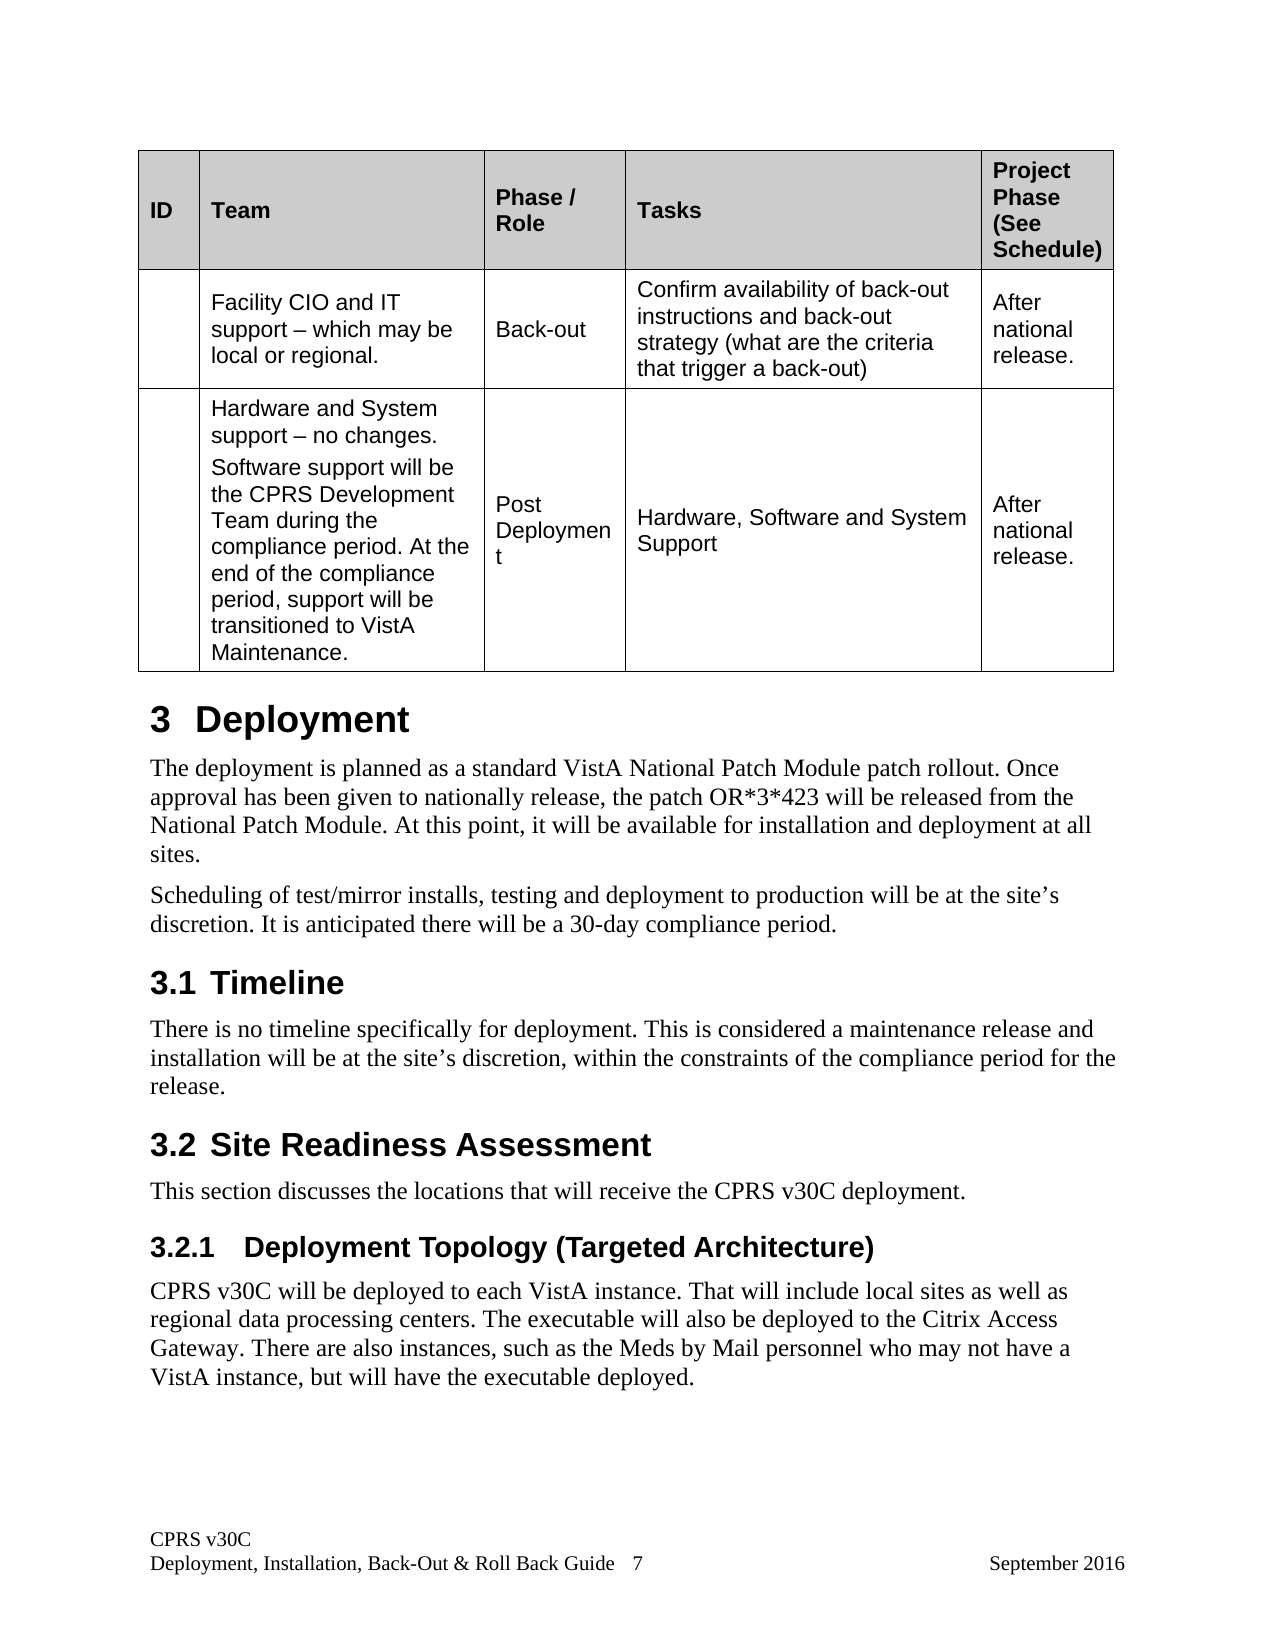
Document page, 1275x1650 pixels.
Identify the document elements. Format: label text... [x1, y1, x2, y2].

table_header Team [200, 151, 484, 269]
subtitle Timeline [150, 963, 1125, 1001]
text CPRS v30C will be deployed to each VistA instance. That will include local sites as well as regional data processing centers. The executable will also be deployed to the Citrix Access Gateway. There are also instances, such as the Meds by Mail personnel who may not have a VistA instance, but will have the executable deployed. [150, 1276, 1125, 1391]
table_header Phase / Role [485, 151, 625, 269]
table_cell Facility CIO and IT support – which may be local or regional. [200, 270, 484, 388]
table_cell Hardware and System support – no changes. Software support will be the CPRS Development Team during the compliance period. At the end of the compliance period, support will be transitioned to VistA Maintenance. [200, 389, 484, 671]
text There is no timeline specifically for deployment. This is considered a maintenance release and installation will be at the site’s discretion, within the constraints of the compliance period for the release. [150, 1014, 1125, 1100]
text Scheduling of test/mirror installs, testing and deployment to production will be at the site’s discretion. It is anticipated there will be a 30-day compliance period. [150, 880, 1125, 938]
subtitle Deployment Topology (Targeted Architecture) [150, 1230, 1125, 1263]
table_cell [139, 389, 199, 671]
table_cell After national release. [982, 270, 1113, 388]
table_cell Hardware, Software and System Support [626, 389, 981, 671]
table_header Project Phase (See Schedule) [982, 151, 1113, 269]
table_cell Post Deployment [485, 389, 625, 671]
table_header ID [139, 151, 199, 269]
subtitle Site Readiness Assessment [150, 1125, 1125, 1163]
text This section discusses the locations that will receive the CPRS v30C deployment. [150, 1176, 1125, 1205]
text The deployment is planned as a standard VistA National Patch Module patch rollout. Once approval has been given to nationally release, the patch OR*3*423 will be released from the National Patch Module. At this point, it will be available for installation and deployment at all sites. [150, 753, 1125, 868]
table_cell [139, 270, 199, 388]
table_cell After national release. [982, 389, 1113, 671]
table_header Tasks [626, 151, 981, 269]
table_cell Back-out [485, 270, 625, 388]
subtitle Deployment [150, 697, 1125, 740]
table_cell Confirm availability of back-out instructions and back-out strategy (what are the criteria that trigger a back-out) [626, 270, 981, 388]
